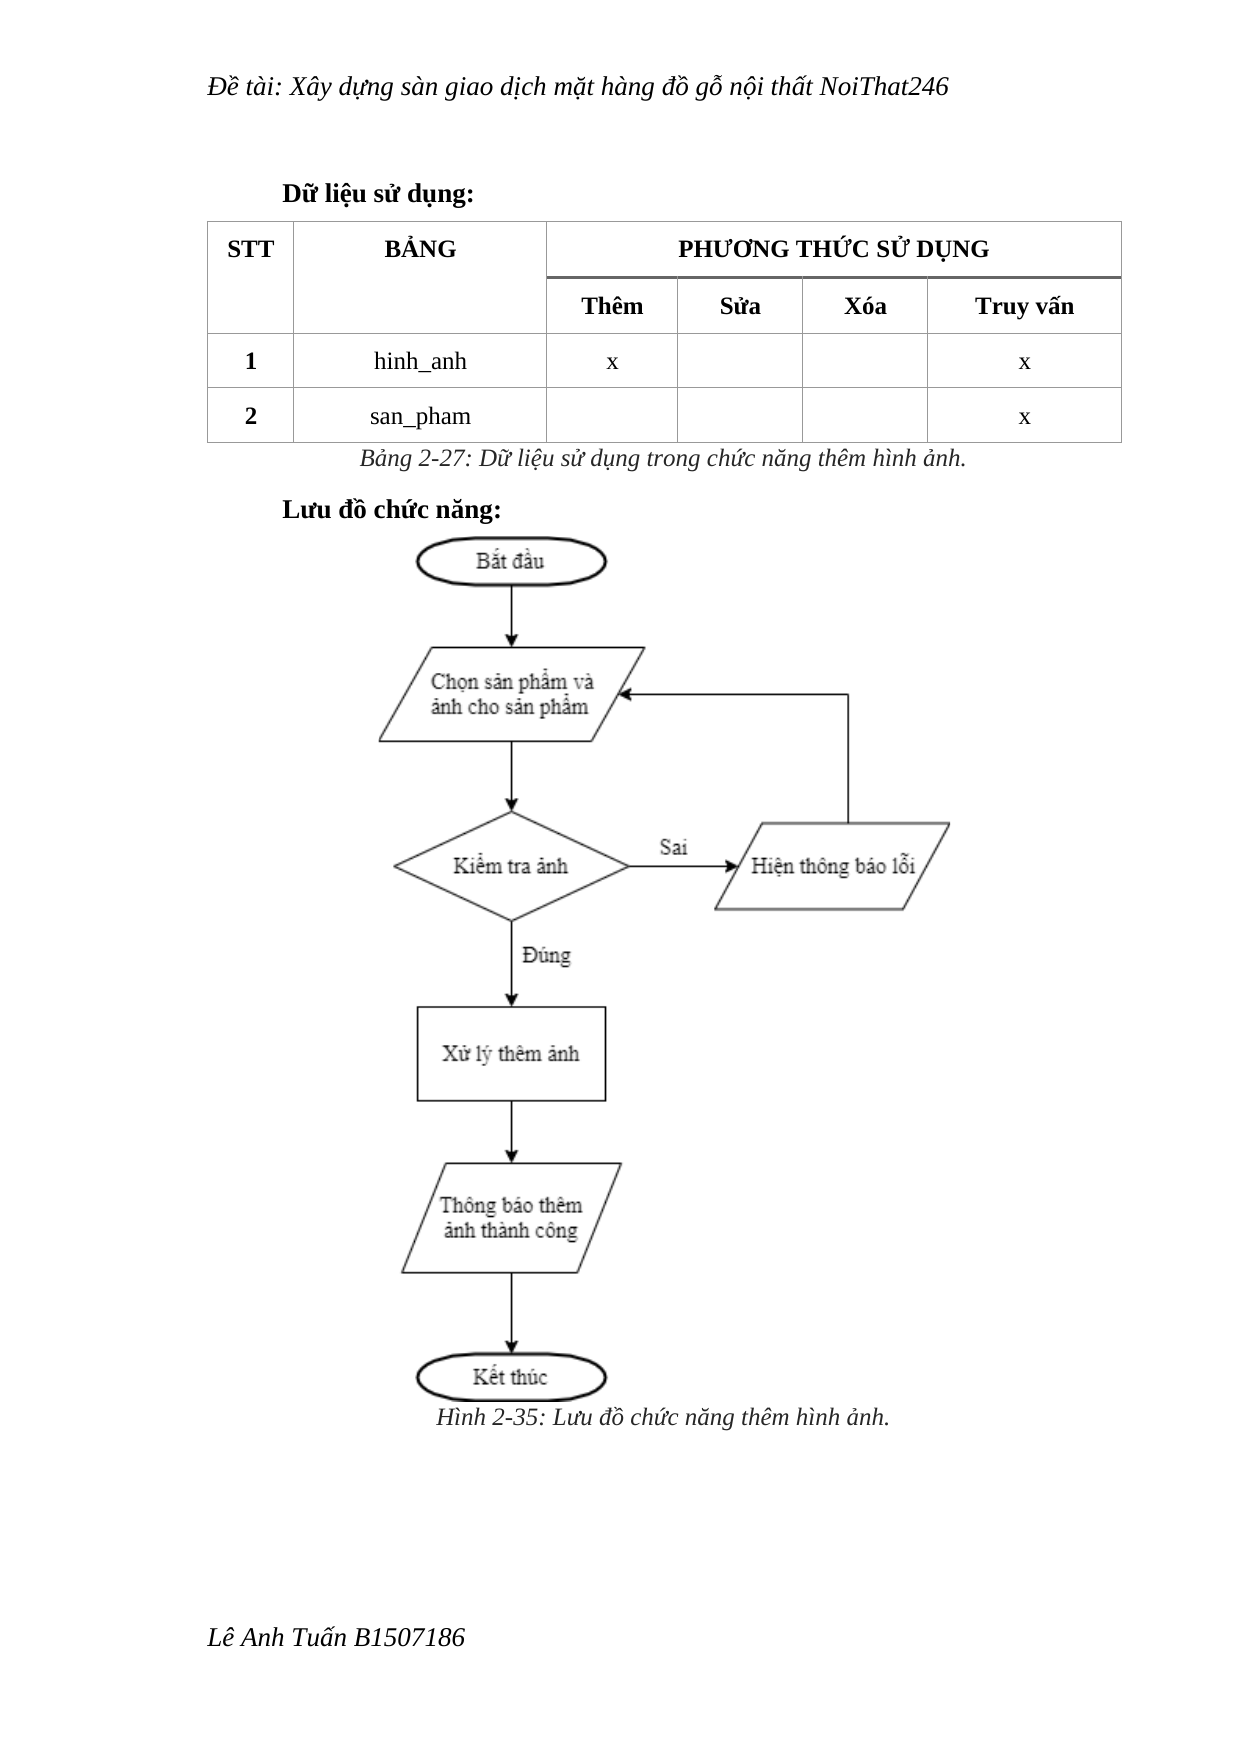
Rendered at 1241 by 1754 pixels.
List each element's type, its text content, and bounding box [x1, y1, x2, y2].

table_header STT [208, 222, 293, 332]
table_header PHƯƠNG THỨC SỬ DỤNG [547, 222, 1121, 276]
table_cell 2 [208, 388, 293, 442]
table_cell Thêm [547, 279, 677, 332]
text Dữ liệu sử dụng: [207, 177, 1122, 208]
table_cell [547, 388, 677, 442]
text Lưu đồ chức năng: [207, 493, 1122, 524]
table_cell Xóa [803, 279, 927, 332]
table_cell x [928, 388, 1121, 442]
table_cell 1 [208, 334, 293, 387]
table_cell [678, 388, 802, 442]
table_cell san_pham [294, 388, 546, 442]
table_cell x [547, 334, 677, 387]
table_cell Sửa [678, 279, 802, 332]
table_header BẢNG [294, 222, 546, 332]
table_cell [803, 334, 927, 387]
table_cell Truy vấn [928, 279, 1121, 332]
table_cell hinh_anh [294, 334, 546, 387]
text Hình 2-35: Lưu đồ chức năng thêm hình ảnh. [207, 1402, 1122, 1431]
picture [378, 536, 951, 1402]
table_cell [678, 334, 802, 387]
table_cell [803, 388, 927, 442]
text Bảng 2-27: Dữ liệu sử dụng trong chức năng thêm hình ảnh. [207, 443, 1122, 472]
table_cell x [928, 334, 1121, 387]
